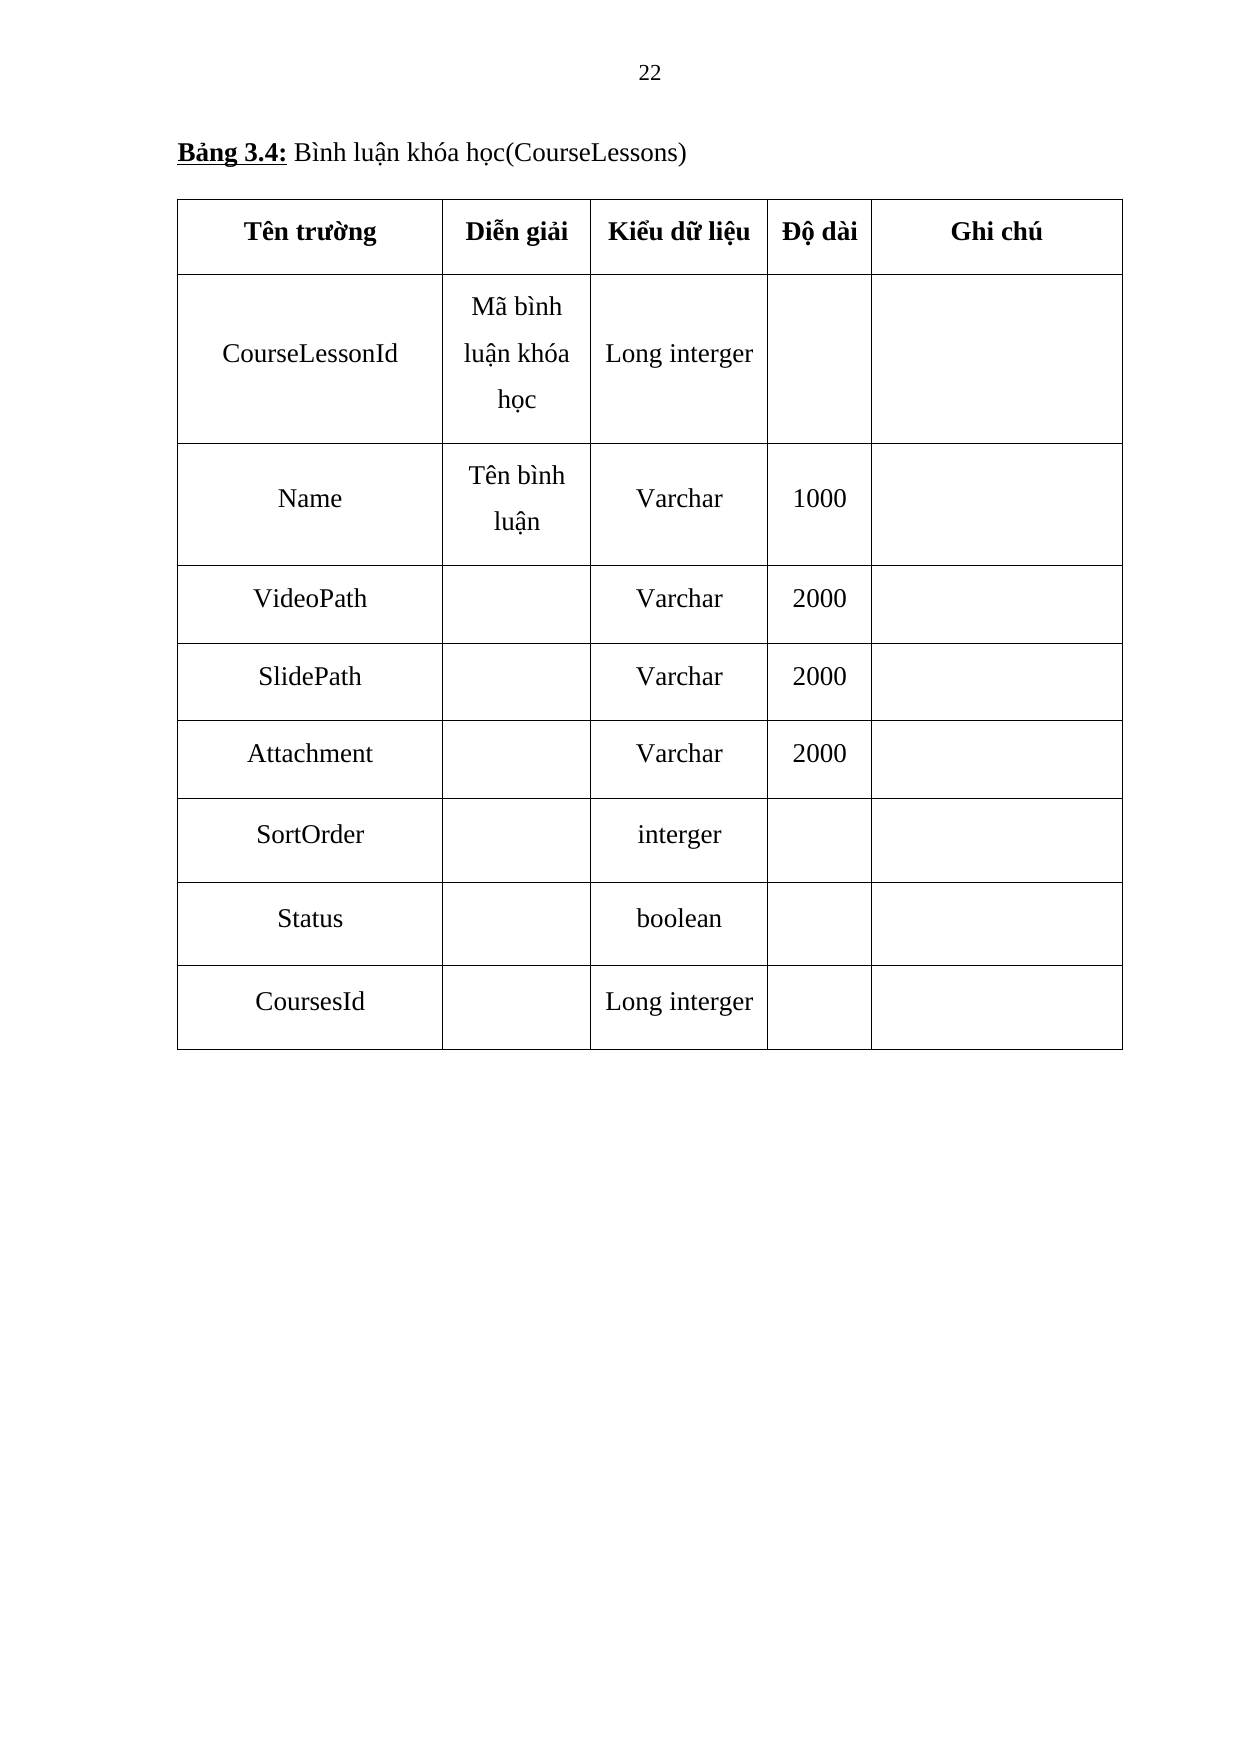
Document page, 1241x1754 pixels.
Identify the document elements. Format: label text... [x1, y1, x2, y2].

table_cell 1000 [768, 444, 871, 565]
table_header Độ dài [768, 200, 871, 274]
table_cell Mã bình luận khóa học [443, 275, 590, 443]
table_cell SlidePath [178, 644, 442, 720]
table_cell [872, 275, 1122, 443]
table_cell [443, 883, 590, 965]
table_cell 2000 [768, 721, 871, 798]
table_cell [768, 966, 871, 1049]
table_cell [872, 799, 1122, 882]
table_cell Varchar [591, 444, 767, 565]
table_cell [443, 566, 590, 642]
table_cell Varchar [591, 566, 767, 642]
table_cell Varchar [591, 721, 767, 798]
table_cell Name [178, 444, 442, 565]
table_cell [872, 883, 1122, 965]
table_header Tên trường [178, 200, 442, 274]
text Bảng 3.4: Bình luận khóa học(CourseLessons) [177, 136, 1122, 168]
table_cell Long interger [591, 275, 767, 443]
table_cell Attachment [178, 721, 442, 798]
table_cell [872, 721, 1122, 798]
table_cell [443, 644, 590, 720]
table_cell [443, 966, 590, 1049]
table_cell 2000 [768, 566, 871, 642]
table_cell Status [178, 883, 442, 965]
table_cell [872, 444, 1122, 565]
table_cell CourseLessonId [178, 275, 442, 443]
table_cell 2000 [768, 644, 871, 720]
table_cell Tên bình luận [443, 444, 590, 565]
table_cell [872, 566, 1122, 642]
table_cell [872, 966, 1122, 1049]
table_cell boolean [591, 883, 767, 965]
table_cell Varchar [591, 644, 767, 720]
table_cell interger [591, 799, 767, 882]
table_cell SortOrder [178, 799, 442, 882]
table_cell CoursesId [178, 966, 442, 1049]
table_cell Long interger [591, 966, 767, 1049]
table_header Kiểu dữ liệu [591, 200, 767, 274]
table_cell [768, 799, 871, 882]
table_cell VideoPath [178, 566, 442, 642]
table_cell [872, 644, 1122, 720]
table_cell [768, 275, 871, 443]
table_cell [443, 799, 590, 882]
table_cell [443, 721, 590, 798]
table_header Ghi chú [872, 200, 1122, 274]
table_cell [768, 883, 871, 965]
table_header Diễn giải [443, 200, 590, 274]
